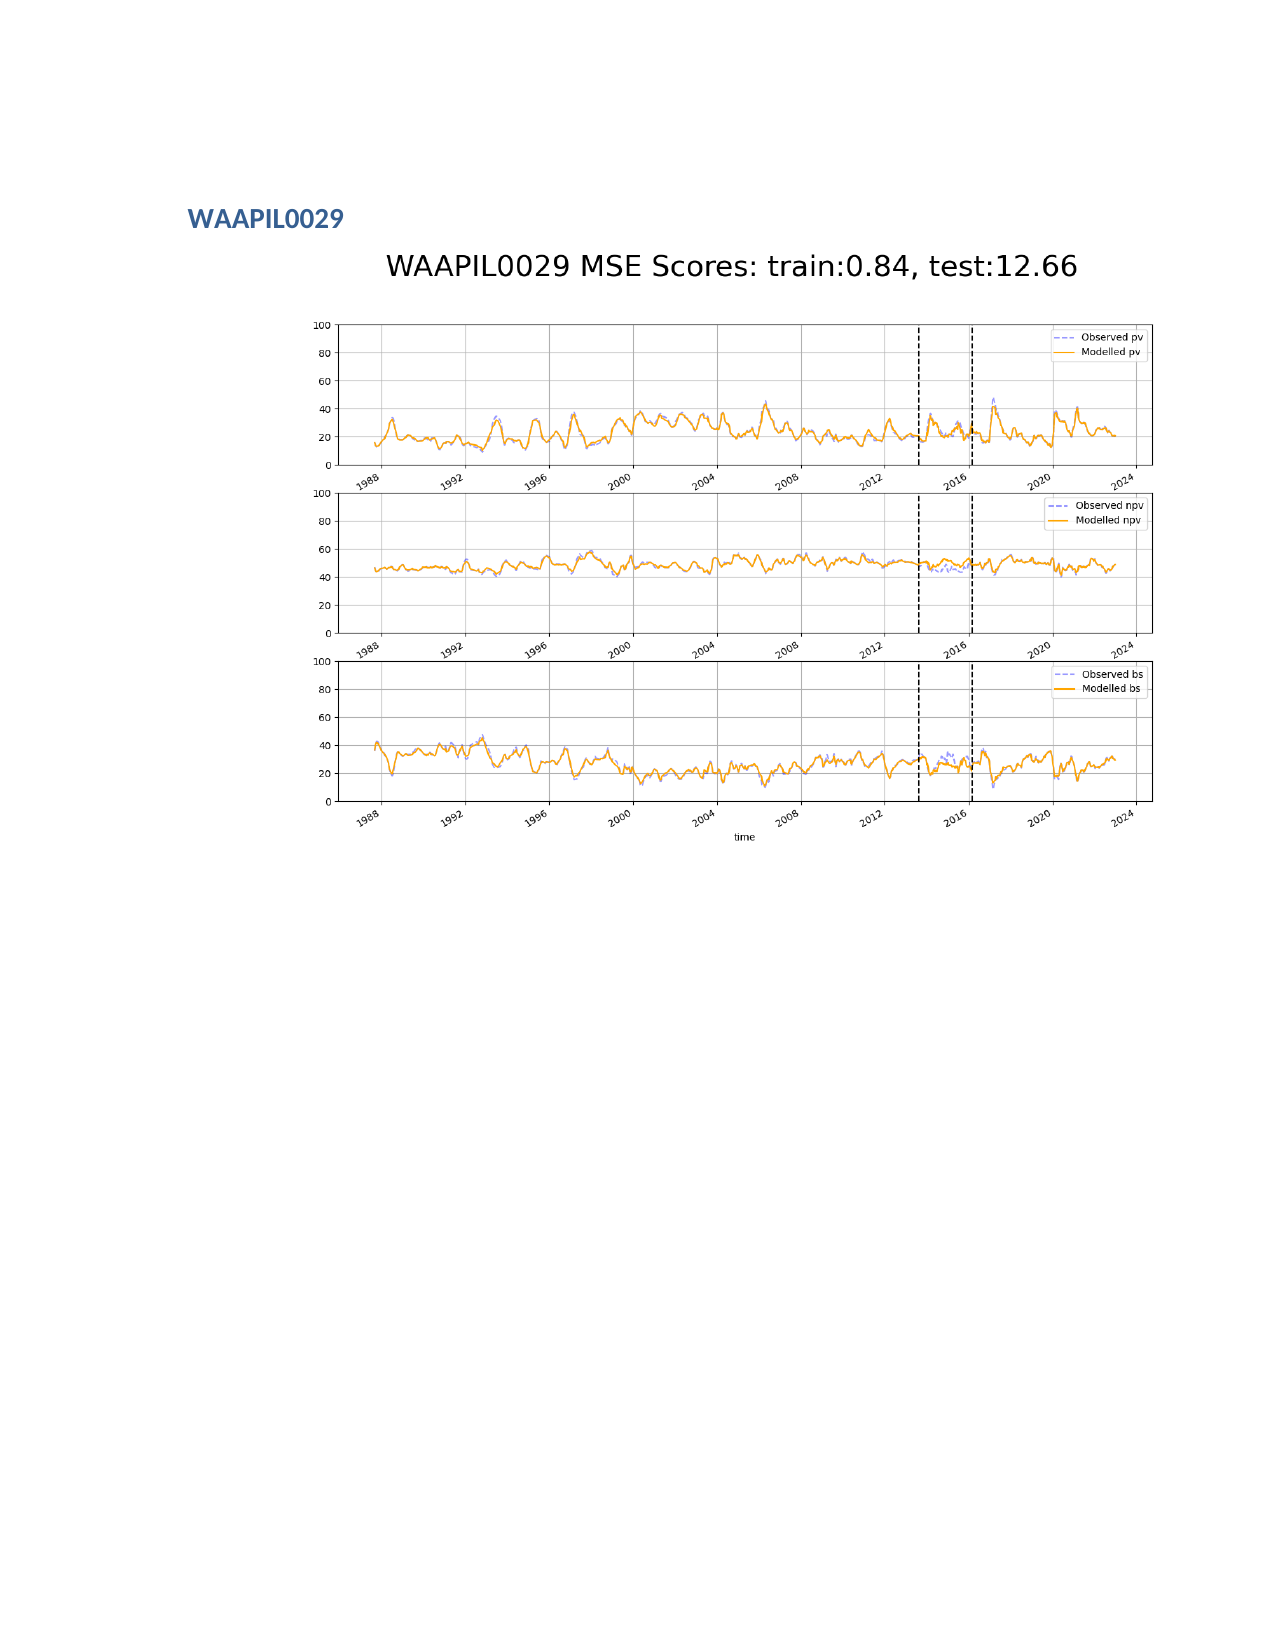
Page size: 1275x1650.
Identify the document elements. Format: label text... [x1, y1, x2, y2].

subtitle WAAPIL0029 [187, 200, 1087, 236]
picture [206, 241, 1257, 941]
